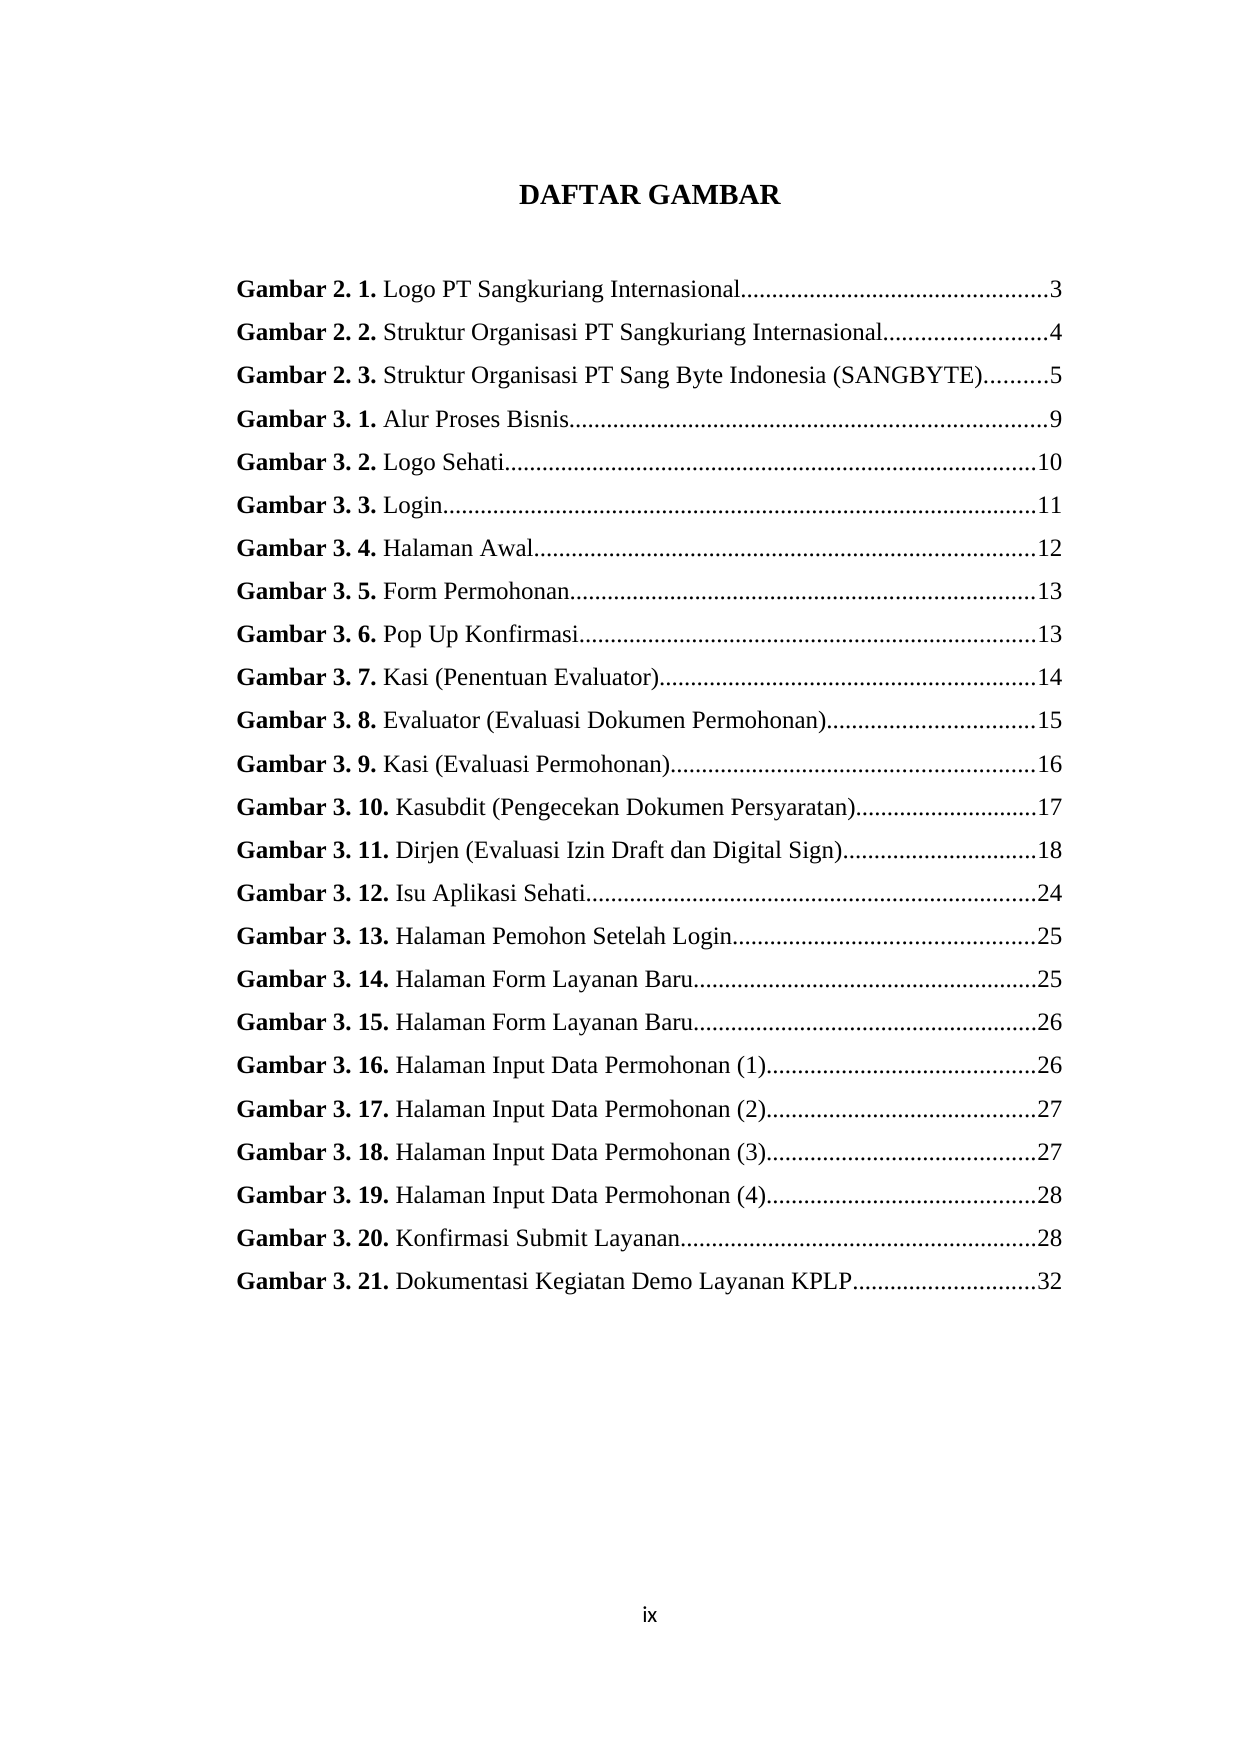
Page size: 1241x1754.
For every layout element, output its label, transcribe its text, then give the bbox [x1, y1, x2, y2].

text Gambar 3. 16. Halaman Input Data Permohonan (1) 26 [236, 1051, 1063, 1079]
text Gambar 3. 1. Alur Proses Bisnis 9 [236, 404, 1063, 432]
text Gambar 3. 5. Form Permohonan 13 [236, 576, 1063, 605]
text Gambar 2. 2. Struktur Organisasi PT Sangkuriang Internasional 4 [236, 317, 1063, 346]
text Gambar 3. 21. Dokumentasi Kegiatan Demo Layanan KPLP 32 [236, 1266, 1063, 1295]
text Gambar 3. 8. Evaluator (Evaluasi Dokumen Permohonan) 15 [236, 706, 1063, 734]
text Gambar 3. 12. Isu Aplikasi Sehati 24 [236, 878, 1063, 907]
text Gambar 3. 2. Logo Sehati 10 [236, 447, 1063, 476]
text Gambar 3. 15. Halaman Form Layanan Baru 26 [236, 1007, 1063, 1036]
text Gambar 3. 6. Pop Up Konfirmasi 13 [236, 619, 1063, 648]
text Gambar 3. 13. Halaman Pemohon Setelah Login 25 [236, 921, 1063, 950]
text Gambar 3. 18. Halaman Input Data Permohonan (3) 27 [236, 1137, 1063, 1166]
text Gambar 2. 1. Logo PT Sangkuriang Internasional 3 [236, 274, 1063, 303]
text Gambar 3. 7. Kasi (Penentuan Evaluator) 14 [236, 662, 1063, 691]
text Gambar 3. 3. Login 11 [236, 490, 1063, 519]
text Gambar 3. 11. Dirjen (Evaluasi Izin Draft dan Digital Sign) 18 [236, 835, 1063, 864]
subtitle DAFTAR GAMBAR [236, 177, 1063, 211]
text Gambar 2. 3. Struktur Organisasi PT Sang Byte Indonesia (SANGBYTE) 5 [236, 361, 1063, 389]
text Gambar 3. 9. Kasi (Evaluasi Permohonan) 16 [236, 749, 1063, 777]
text Gambar 3. 17. Halaman Input Data Permohonan (2) 27 [236, 1094, 1063, 1122]
text Gambar 3. 14. Halaman Form Layanan Baru 25 [236, 964, 1063, 993]
text Gambar 3. 10. Kasubdit (Pengecekan Dokumen Persyaratan) 17 [236, 792, 1063, 821]
text Gambar 3. 19. Halaman Input Data Permohonan (4) 28 [236, 1180, 1063, 1209]
text Gambar 3. 4. Halaman Awal 12 [236, 533, 1063, 562]
text Gambar 3. 20. Konfirmasi Submit Layanan 28 [236, 1223, 1063, 1252]
